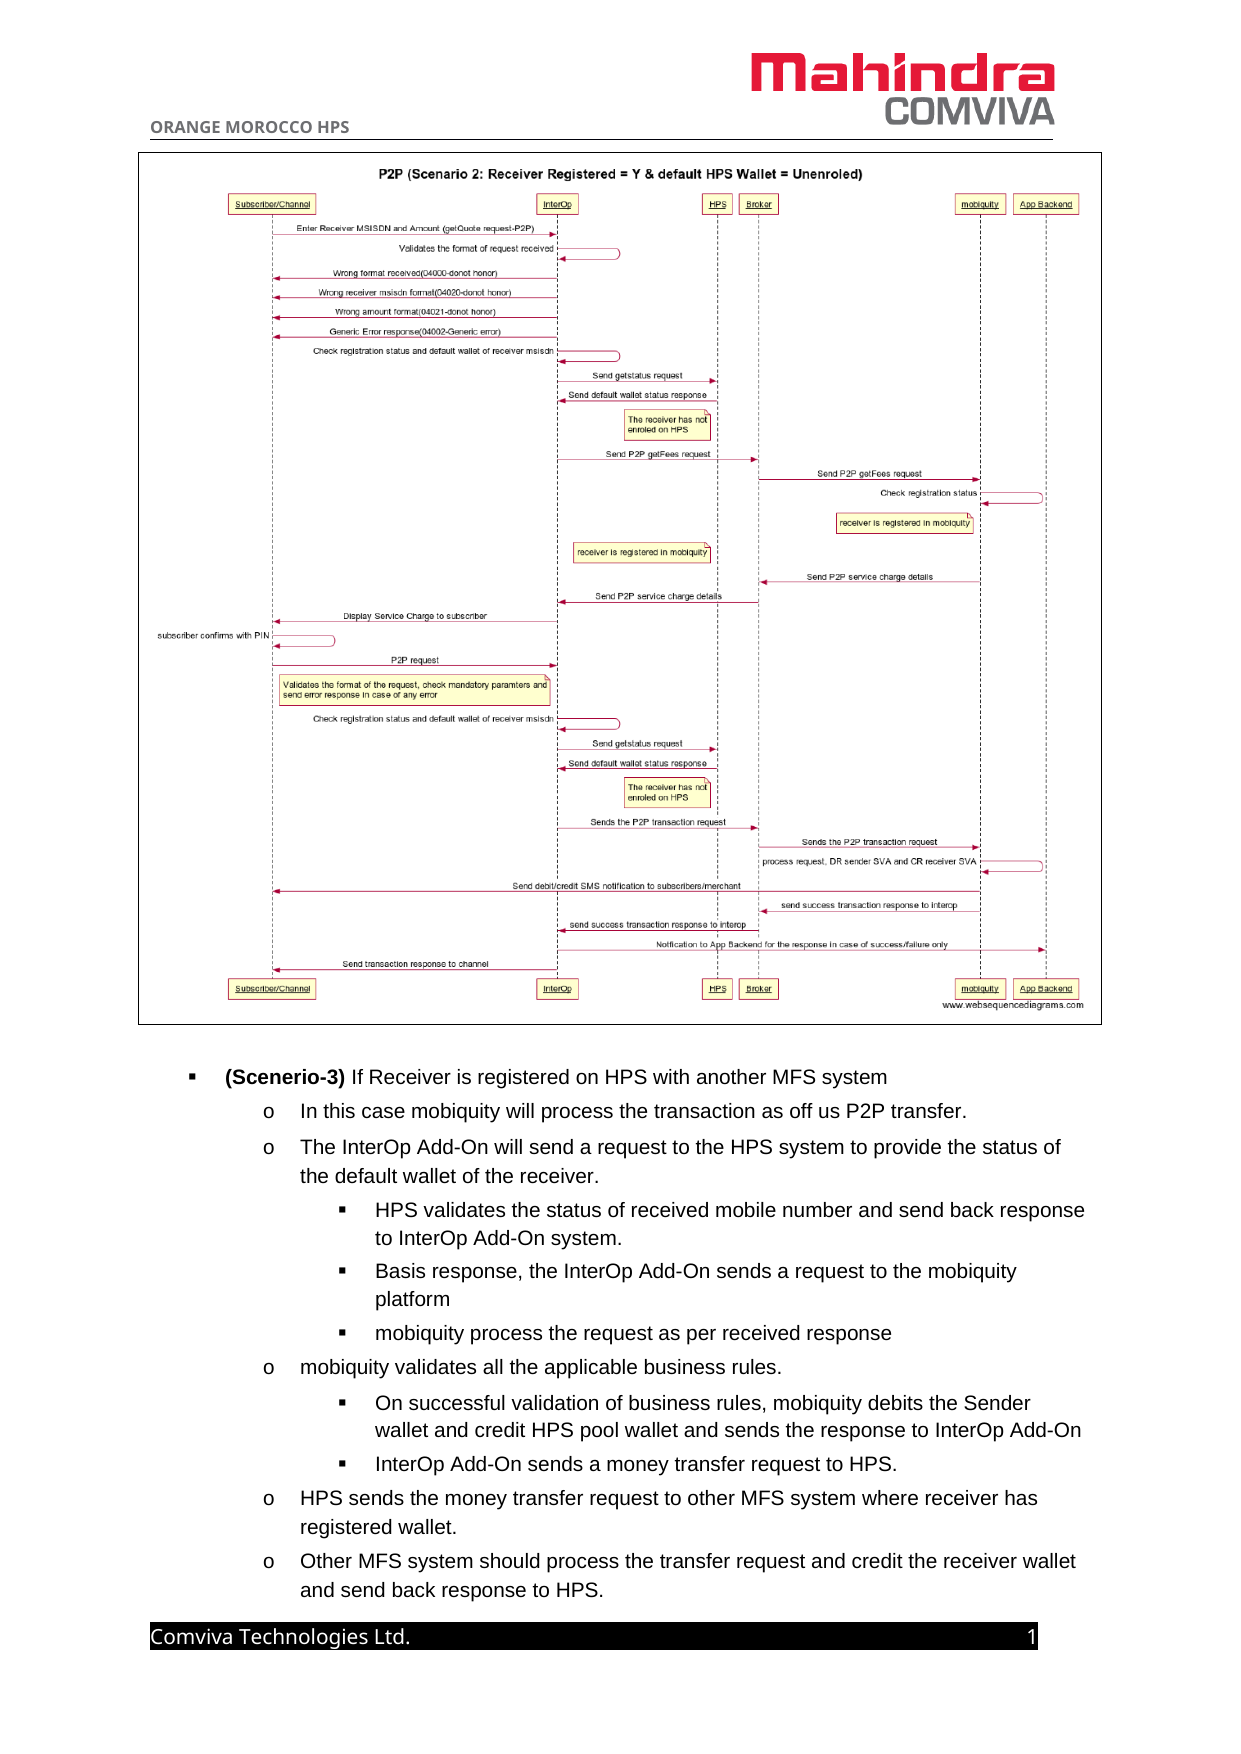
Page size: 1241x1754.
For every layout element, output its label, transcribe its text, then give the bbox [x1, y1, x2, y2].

list On successful validation of business rules, mobiquity debits the Sender wallet and credit HPS pool wallet and sends the response to InterOp Add-On [337, 1390, 1090, 1442]
list mobiquity process the request as per received response [337, 1321, 1090, 1345]
list HPS sends the money transfer request to other MFS system where receiver has registered wallet. [262, 1486, 1090, 1539]
table_header [139, 153, 1101, 1024]
list HPS validates the status of received mobile number and send back response to InterOp Add-On system. [337, 1198, 1090, 1249]
list mobiquity validates all the applicable business rules. [262, 1354, 1090, 1380]
list Basis response, the InterOp Add-On sends a request to the mobiquity platform [337, 1259, 1090, 1311]
picture [150, 159, 1089, 1015]
picture [751, 53, 1055, 125]
list In this case mobiquity will process the transaction as off us P2P transfer. [262, 1099, 1090, 1125]
list The InterOp Add-On will send a request to the HPS system to provide the status of the default wallet of the receiver. [262, 1135, 1090, 1188]
list InterOp Add-On sends a money transfer request to HPS. [337, 1452, 1090, 1476]
list (Scenerio-3) If Receiver is registered on HPS with another MFS system [187, 1065, 1090, 1089]
list Other MFS system should process the transfer request and credit the receiver wallet and send back response to HPS. [262, 1549, 1090, 1602]
